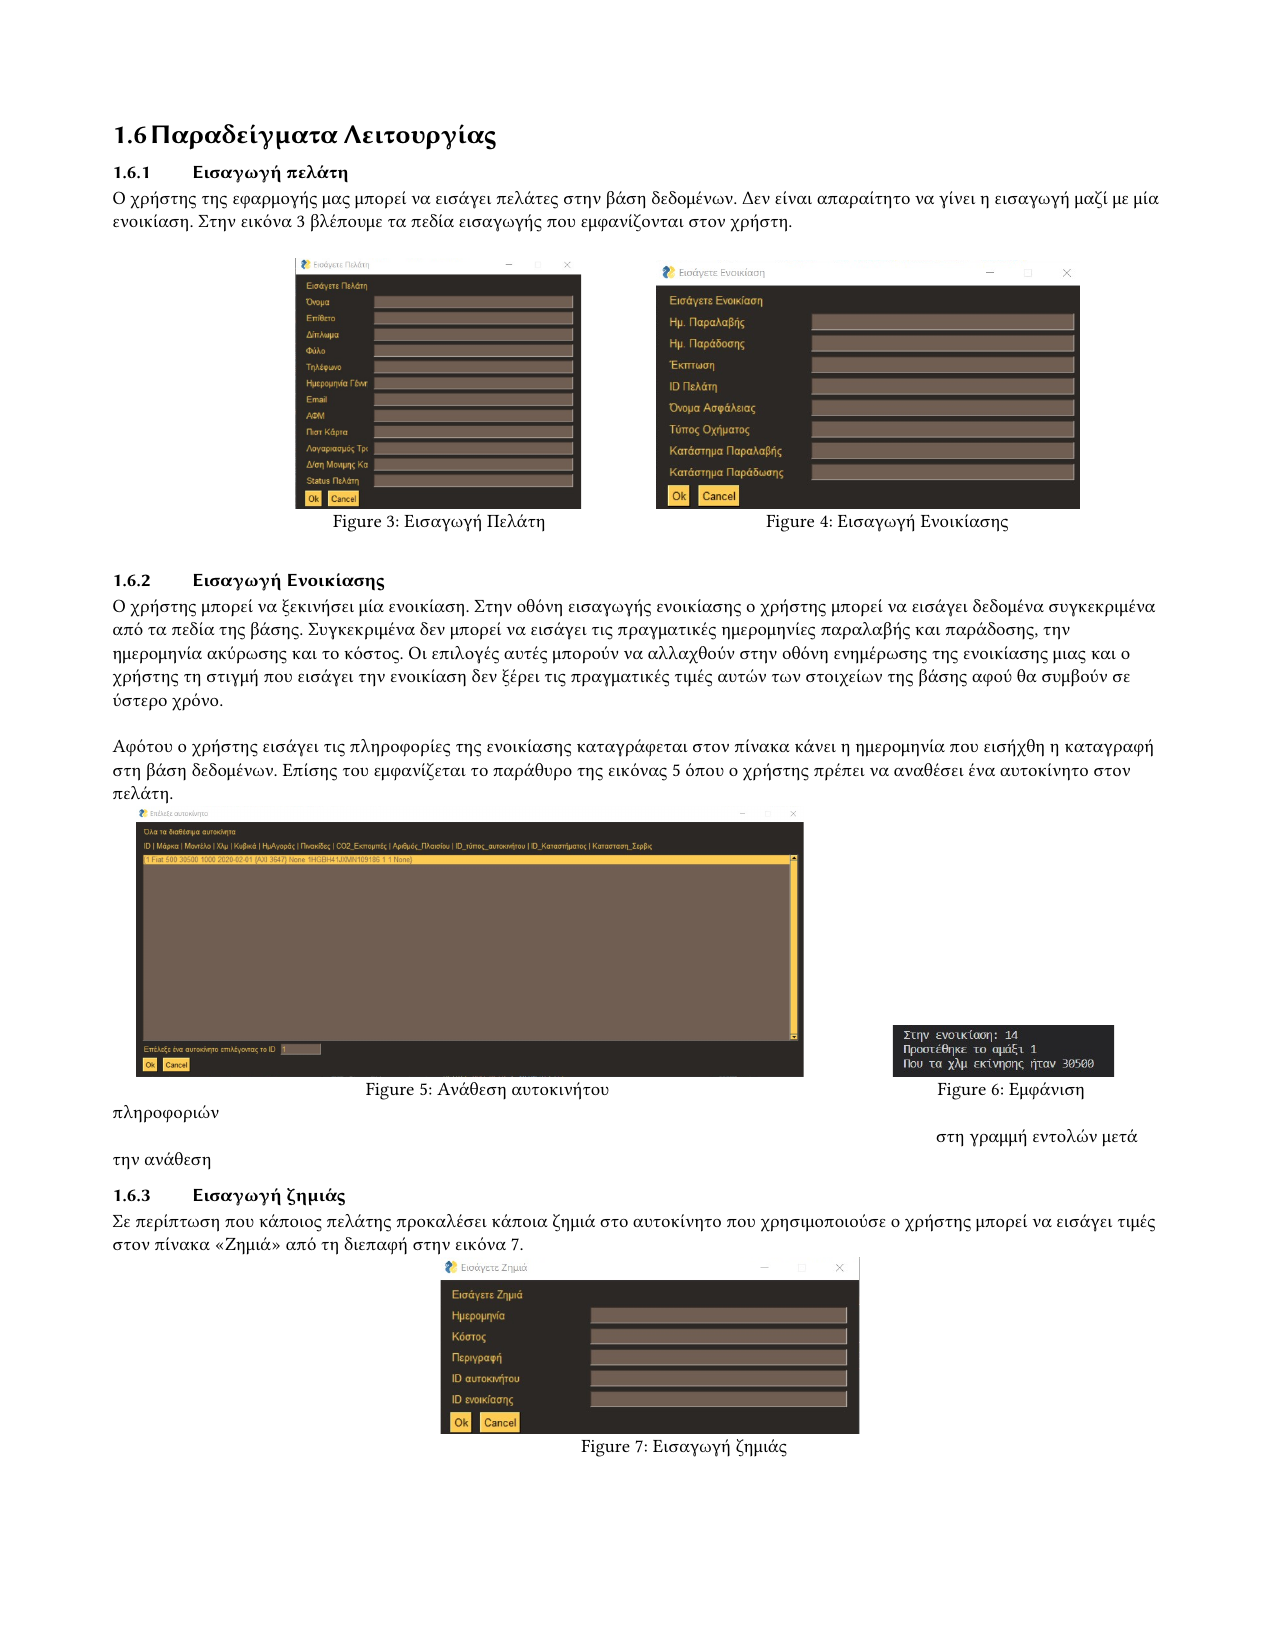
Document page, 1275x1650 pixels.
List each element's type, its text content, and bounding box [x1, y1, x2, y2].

text Αφότου ο χρήστης εισάγει τις πληροφορίες της ενοικίασης καταγράφεται στον πίνακα κάνει η ημερομηνία που εισήχθη η καταγραφή στη βάση δεδομένων. Επίσης του εμφανίζεται το παράθυρο της εικόνας 5 όπου ο χρήστης πρέπει να αναθέσει ένα αυτοκίνητο στον πελάτη. [112, 736, 1162, 804]
text Σε περίπτωση που κάποιος πελάτης προκαλέσει κάποια ζημιά στο αυτοκίνητο που χρησιμοποιούσε ο χρήστης μπορεί να εισάγει τιμές στον πίνακα «Ζημιά» από τη διεπαφή στην εικόνα 7. [112, 1210, 1162, 1255]
picture [892, 1025, 1115, 1077]
text Ο χρήστης της εφαρμογής μας μπορεί να εισάγει πελάτες στην βάση δεδομένων. Δεν είναι απαραίτητο να γίνει η εισαγωγή μαζί με μία ενοικίαση. Στην εικόνα 3 βλέπουμε τα πεδία εισαγωγής που εμφανίζονται στον χρήστη. [112, 188, 1162, 232]
text Εισαγωγή πελάτη [112, 162, 1162, 183]
text Εισαγωγή Ενοικίασης [112, 570, 1162, 591]
text Figure 7: Εισαγωγή ζημιάς [112, 1436, 1162, 1457]
text Figure 3: Εισαγωγή Πελάτη Figure 4: Εισαγωγή Ενοικίασης [112, 511, 1162, 532]
picture [440, 1257, 860, 1434]
text Εισαγωγή ζημιάς [112, 1185, 1162, 1206]
text Παραδείγματα Λειτουργίας [112, 119, 1162, 150]
picture [136, 806, 804, 1077]
text στη γραμμή εντολών μετά την ανάθεση [112, 1126, 1162, 1170]
text Figure 5: Ανάθεση αυτοκινήτου Figure 6: Εμφάνιση πληροφοριών [112, 1079, 1162, 1123]
picture [656, 260, 1080, 509]
text Ο χρήστης μπορεί να ξεκινήσει μία ενοικίαση. Στην οθόνη εισαγωγής ενοικίασης ο χρήστης μπορεί να εισάγει δεδομένα συγκεκριμένα από τα πεδία της βάσης. Συγκεκριμένα δεν μπορεί να εισάγει τις πραγματικές ημερομηνίες παραλαβής και παράδοσης, την ημερομηνία ακύρωσης και το κόστος. Οι επιλογές αυτές μπορούν να αλλαχθούν στην οθόνη ενημέρωσης της ενοικίασης μιας και ο χρήστης τη στιγμή που εισάγει την ενοικίαση δεν ξέρει τις πραγματικές τιμές αυτών των στοιχείων της βάσης αφού θα συμβούν σε ύστερο χρόνο. [112, 595, 1162, 711]
picture [295, 258, 582, 509]
